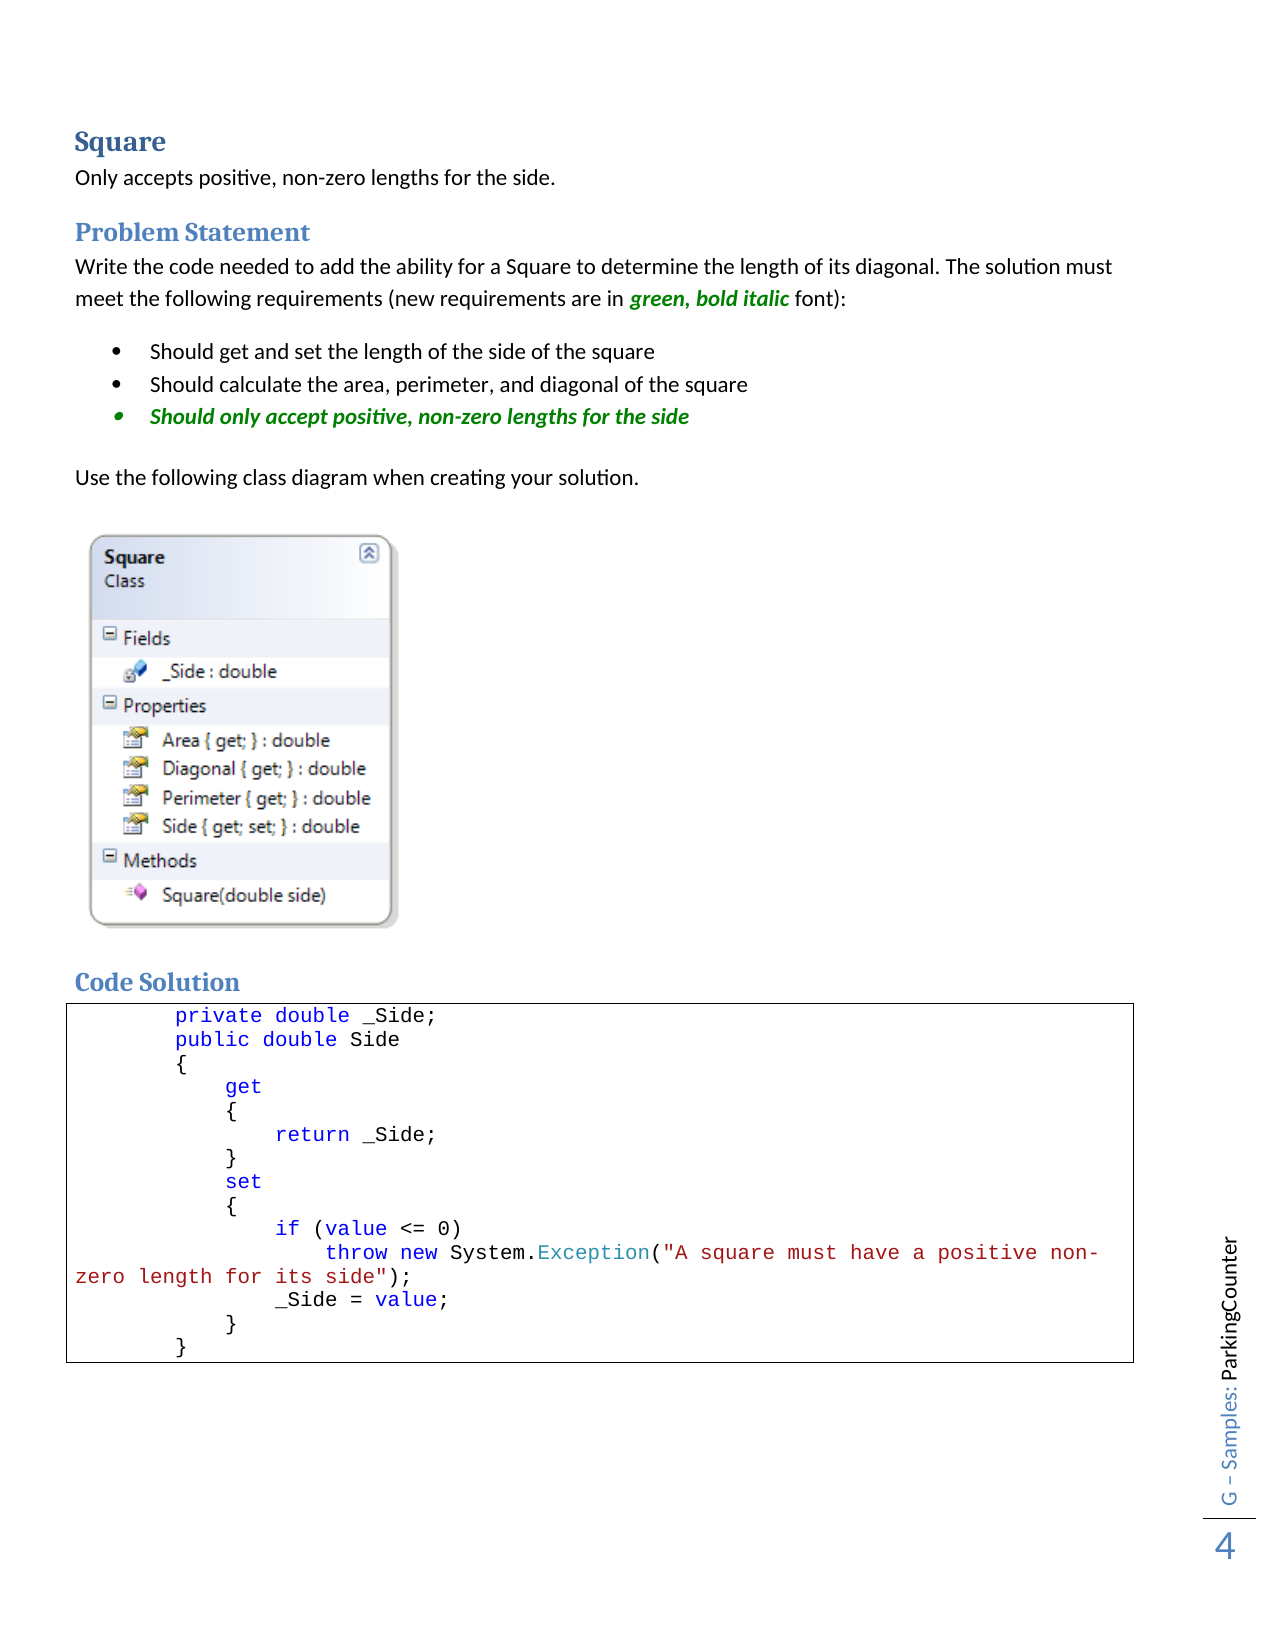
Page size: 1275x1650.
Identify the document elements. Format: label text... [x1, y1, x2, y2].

text Write the code needed to add the ability for a Square to determine the length of its diagonal. The solution must meet the following requirements (new requirements are in green, bold italic font): [75, 252, 1125, 312]
list Should get and set the length of the side of the square [112, 337, 1125, 366]
text } [67, 1333, 1133, 1362]
subtitle Code Solution [75, 967, 1125, 998]
list Should calculate the area, perimeter, and diagonal of the square [112, 370, 1125, 398]
text if (value <= 0) [75, 1218, 1125, 1242]
text { [75, 1053, 1125, 1076]
subtitle Problem Statement [75, 217, 1125, 248]
text Use the following class diagram when creating your solution. [75, 463, 1125, 491]
text return _Side; [75, 1124, 1125, 1147]
text public double Side [75, 1029, 1125, 1053]
list Should only accept positive, non-zero lengths for the side [112, 402, 1125, 430]
text set [75, 1171, 1125, 1195]
text Only accepts positive, non-zero lengths for the side. [75, 163, 1125, 192]
text { [75, 1100, 1125, 1124]
text } [75, 1147, 1125, 1171]
text throw new System.Exception("A square must have a positive non-zero length for its side"); [75, 1242, 1125, 1289]
text } [75, 1313, 1125, 1333]
text private double _Side; [67, 1004, 1133, 1029]
text get [75, 1076, 1125, 1100]
picture [75, 520, 405, 938]
text _Side = value; [75, 1289, 1125, 1313]
text { [75, 1195, 1125, 1218]
subtitle Square [75, 125, 1125, 158]
